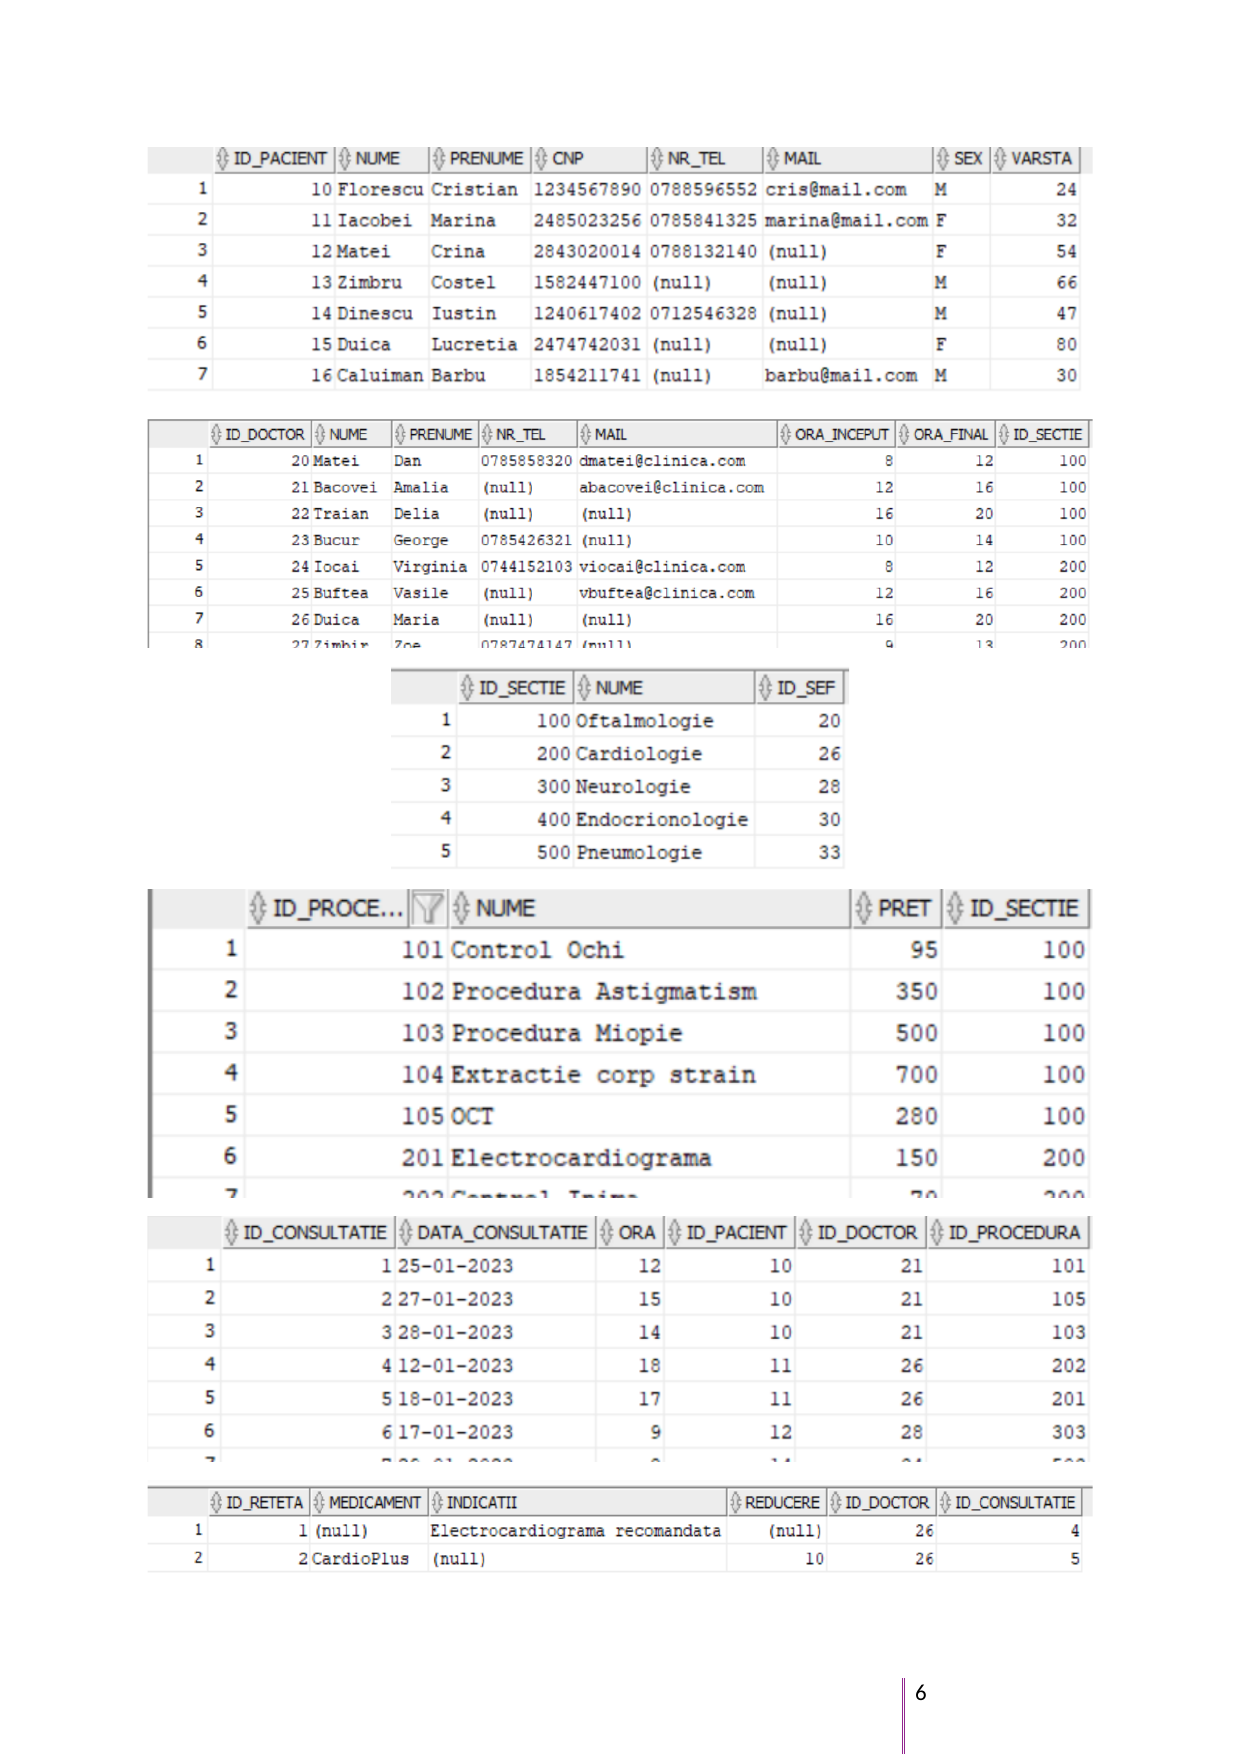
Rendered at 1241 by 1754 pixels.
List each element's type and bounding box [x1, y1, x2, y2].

picture [147, 1216, 1093, 1462]
picture [147, 419, 1093, 648]
picture [147, 889, 1093, 1198]
picture [391, 666, 850, 871]
picture [147, 1480, 1093, 1582]
picture [147, 147, 1093, 401]
